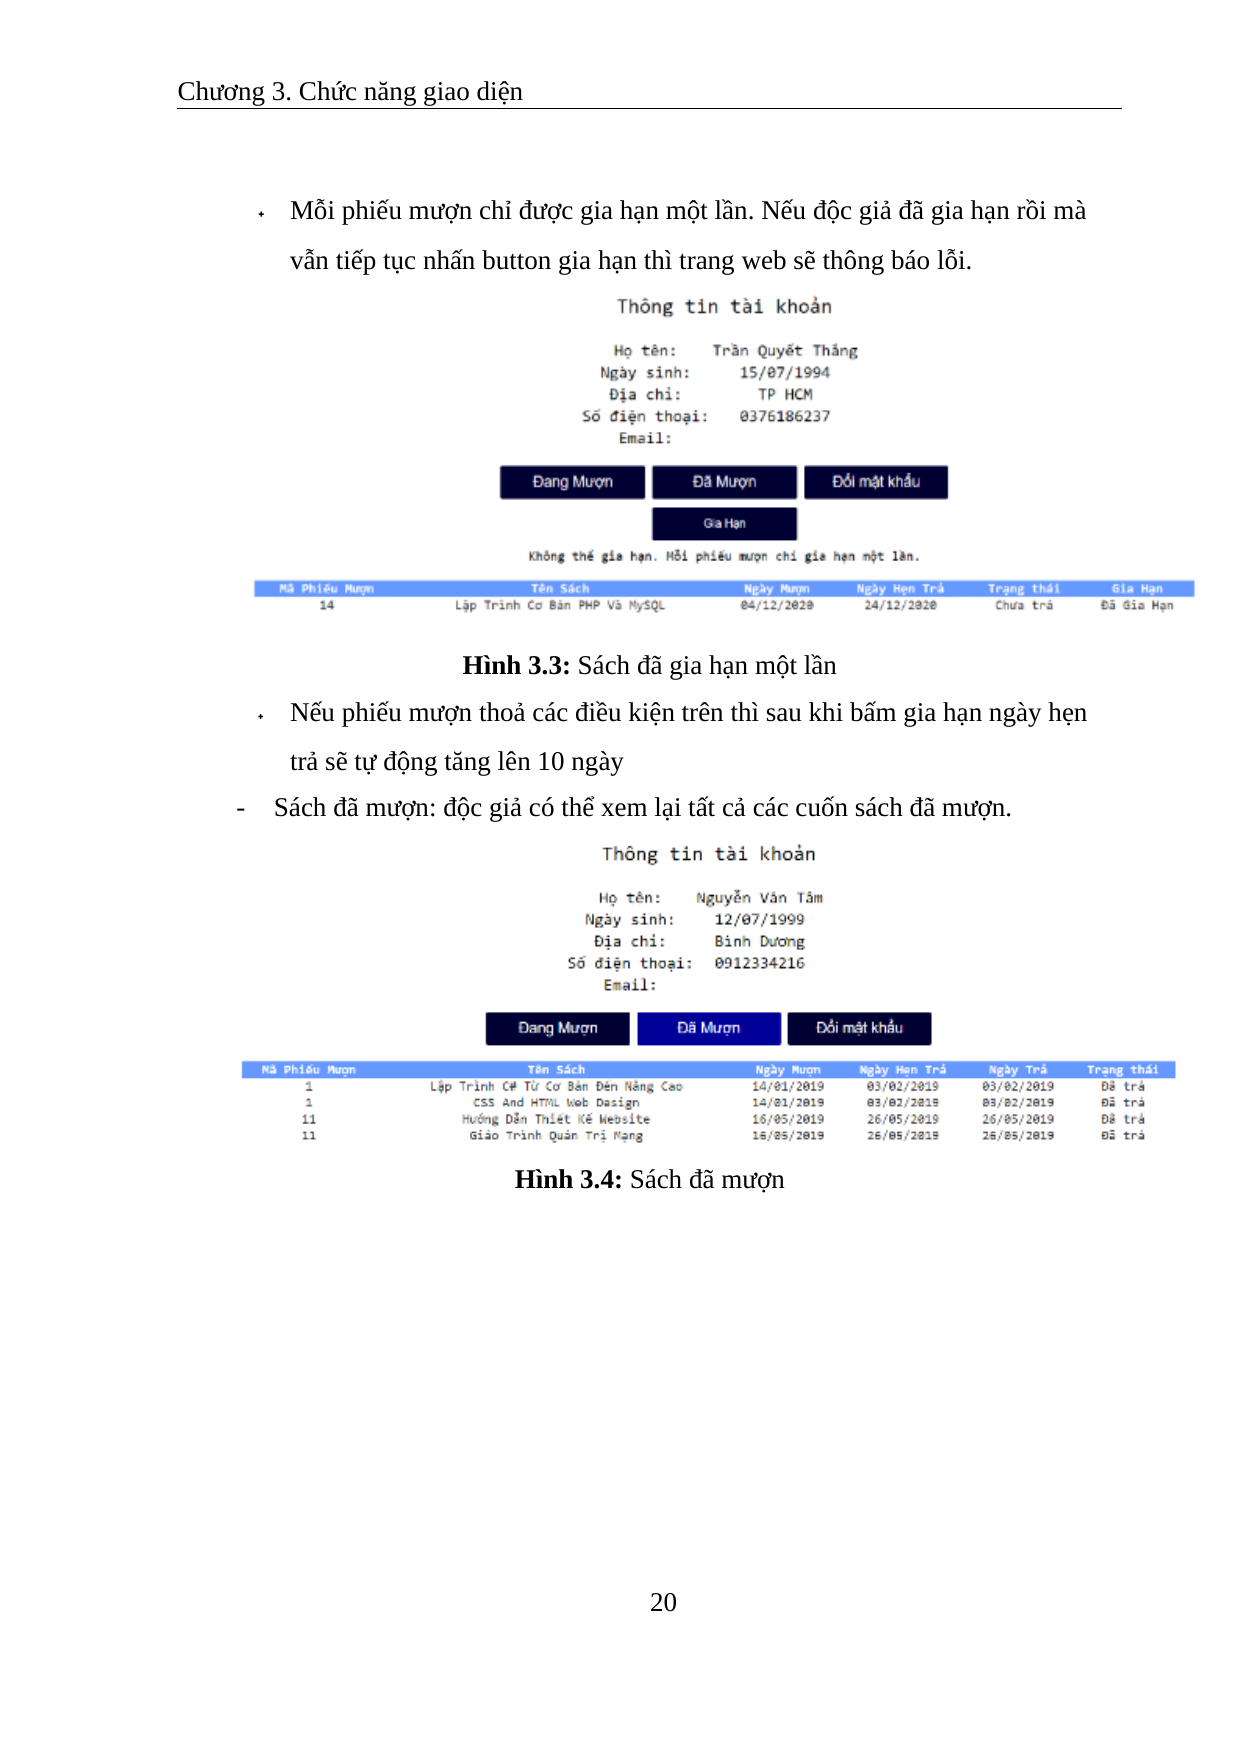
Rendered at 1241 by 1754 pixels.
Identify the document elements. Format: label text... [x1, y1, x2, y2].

picture [252, 290, 1198, 619]
list Mỗi phiếu mượn chỉ được gia hạn một lần. Nếu độc giả đã gia hạn rồi mà vẫn tiếp tục nhấn button gia hạn thì trang web sẽ thông báo lỗi. [252, 194, 1122, 275]
list Sách đã mượn: độc giả có thể xem lại tất cả các cuốn sách đã mượn. [236, 791, 1122, 822]
text Sách đã gia hạn một lần [177, 649, 1122, 680]
picture [236, 837, 1182, 1146]
text Sách đã mượn [177, 1163, 1122, 1194]
list Nếu phiếu mượn thoả các điều kiện trên thì sau khi bấm gia hạn ngày hẹn trả sẽ tự động tăng lên 10 ngày [252, 696, 1122, 776]
